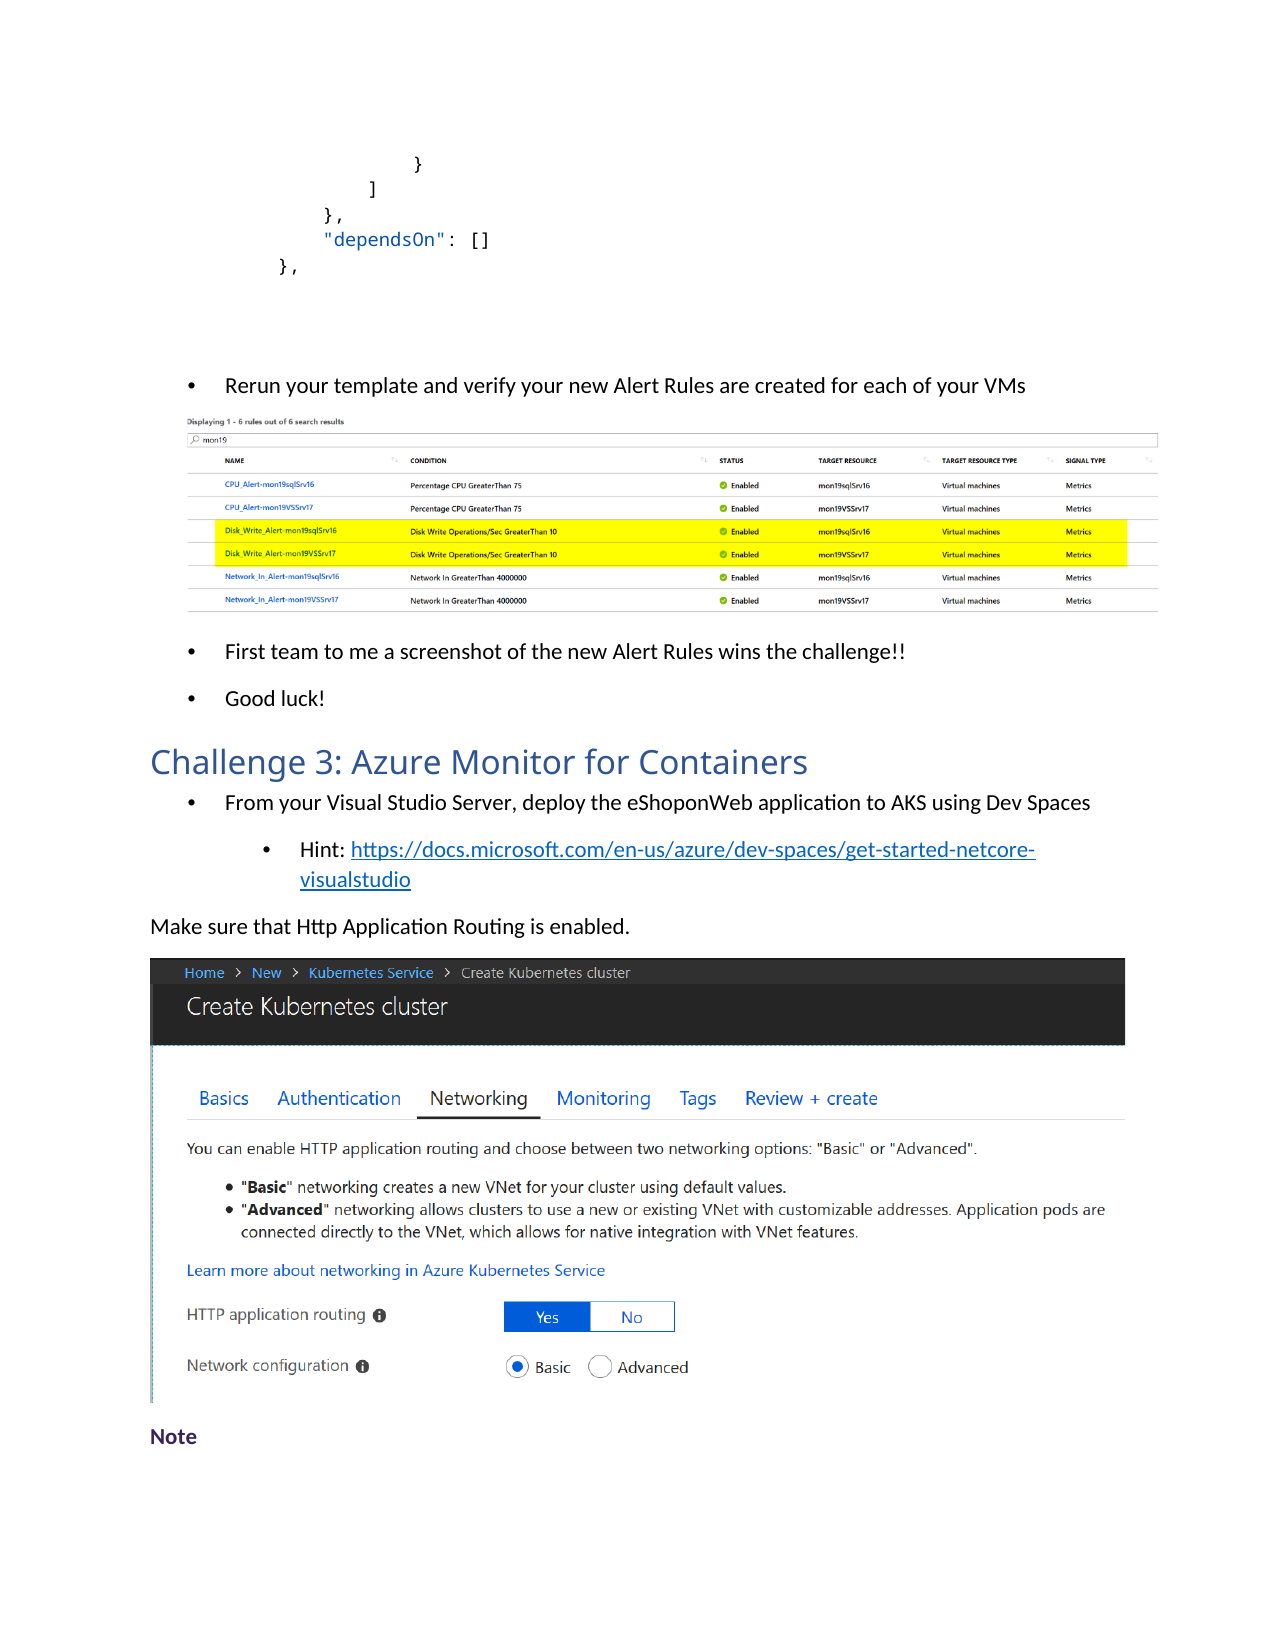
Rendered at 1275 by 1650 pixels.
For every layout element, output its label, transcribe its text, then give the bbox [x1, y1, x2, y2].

list Hint: https://docs.microsoft.com/en-us/azure/dev-spaces/get-started-netcore-visualstudio [262, 835, 1125, 893]
text }, [187, 252, 1125, 278]
picture [187, 418, 1163, 618]
text } [187, 150, 1125, 176]
text ] [187, 176, 1125, 201]
subtitle Challenge 3: Azure Monitor for Containers [150, 739, 1125, 784]
text }, [187, 201, 1125, 227]
text "dependsOn": [] [187, 227, 1125, 252]
text Make sure that Http Application Routing is enabled. [150, 912, 1125, 940]
picture [150, 958, 1125, 1403]
list Rerun your template and verify your new Alert Rules are created for each of your VMs [187, 371, 1125, 399]
list Good luck! [187, 684, 1125, 712]
list From your Visual Studio Server, deploy the eShoponWeb application to AKS using Dev Spaces [187, 788, 1125, 816]
text Note [150, 1422, 1125, 1450]
list First team to me a screenshot of the new Alert Rules wins the challenge!! [187, 637, 1125, 665]
